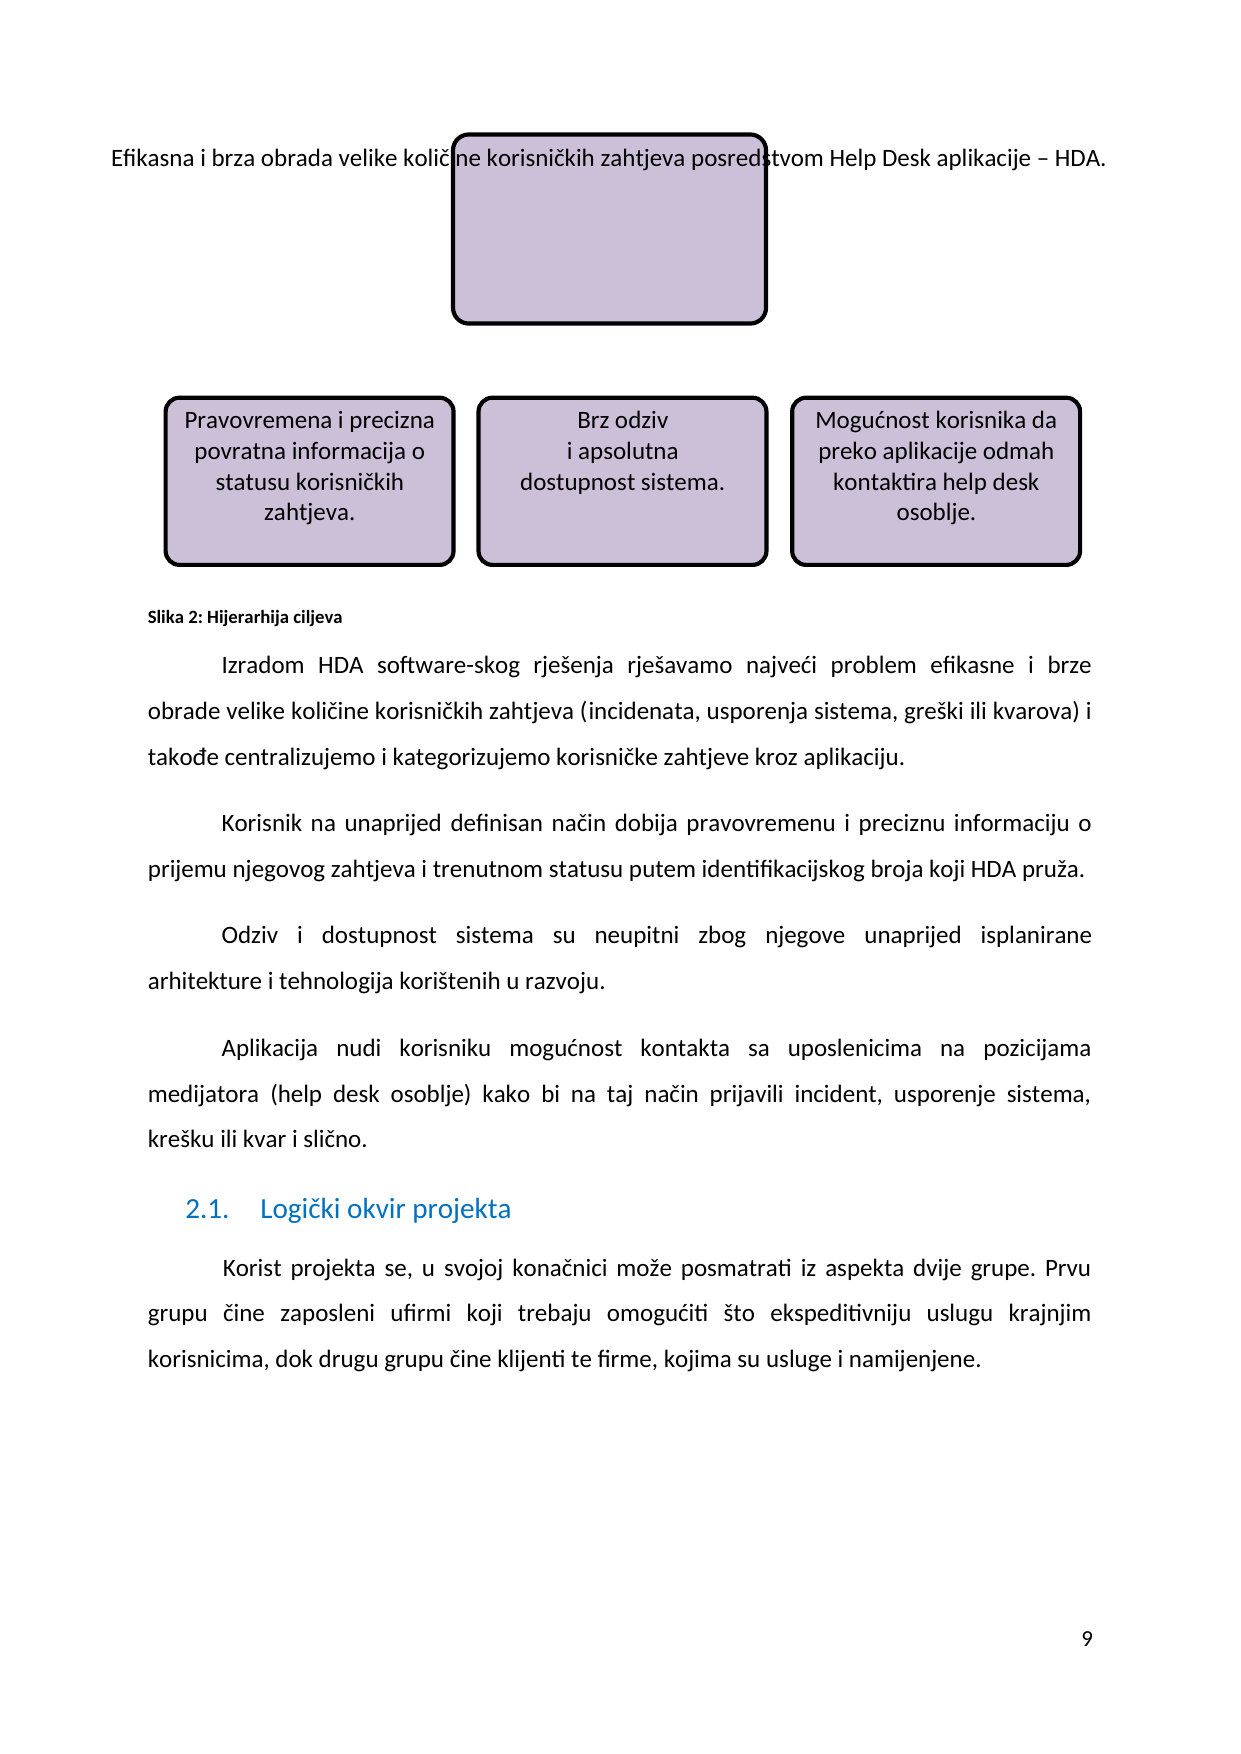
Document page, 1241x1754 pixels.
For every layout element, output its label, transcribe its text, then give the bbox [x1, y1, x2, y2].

text Korist projekta se, u svojoj konačnici može posmatrati iz aspekta dvije grupe. Prvu grupu čine zaposleni ufirmi koji trebaju omogućiti što ekspeditivniju uslugu krajnjim korisnicima, dok drugu grupu čine klijenti te firme, kojima su usluge i namijenjene. [148, 1252, 1093, 1374]
text Aplikacija nudi korisniku mogućnost kontakta sa uposlenicima na pozicijama medijatora (help desk osoblje) kako bi na taj način prijavili incident, usporenje sistema, krešku ili kvar i slično. [148, 1032, 1093, 1154]
text Slika 2: Hijerarhija ciljeva [148, 606, 1093, 628]
text Izradom HDA software-skog rješenja rješavamo najveći problem efikasne i brze obrade velike količine korisničkih zahtjeva (incidenata, usporenja sistema, greški ili kvarova) i takođe centralizujemo i kategorizujemo korisničke zahtjeve kroz aplikaciju. [148, 649, 1093, 771]
text Odziv i dostupnost sistema su neupitni zbog njegove unaprijed isplanirane arhitekture i tehnologija korištenih u razvoju. [148, 920, 1093, 996]
list Logički okvir projekta [185, 1190, 1093, 1226]
text Korisnik na unaprijed definisan način dobija pravovremenu i preciznu informaciju o prijemu njegovog zahtjeva i trenutnom statusu putem identifikacijskog broja koji HDA pruža. [148, 807, 1093, 884]
